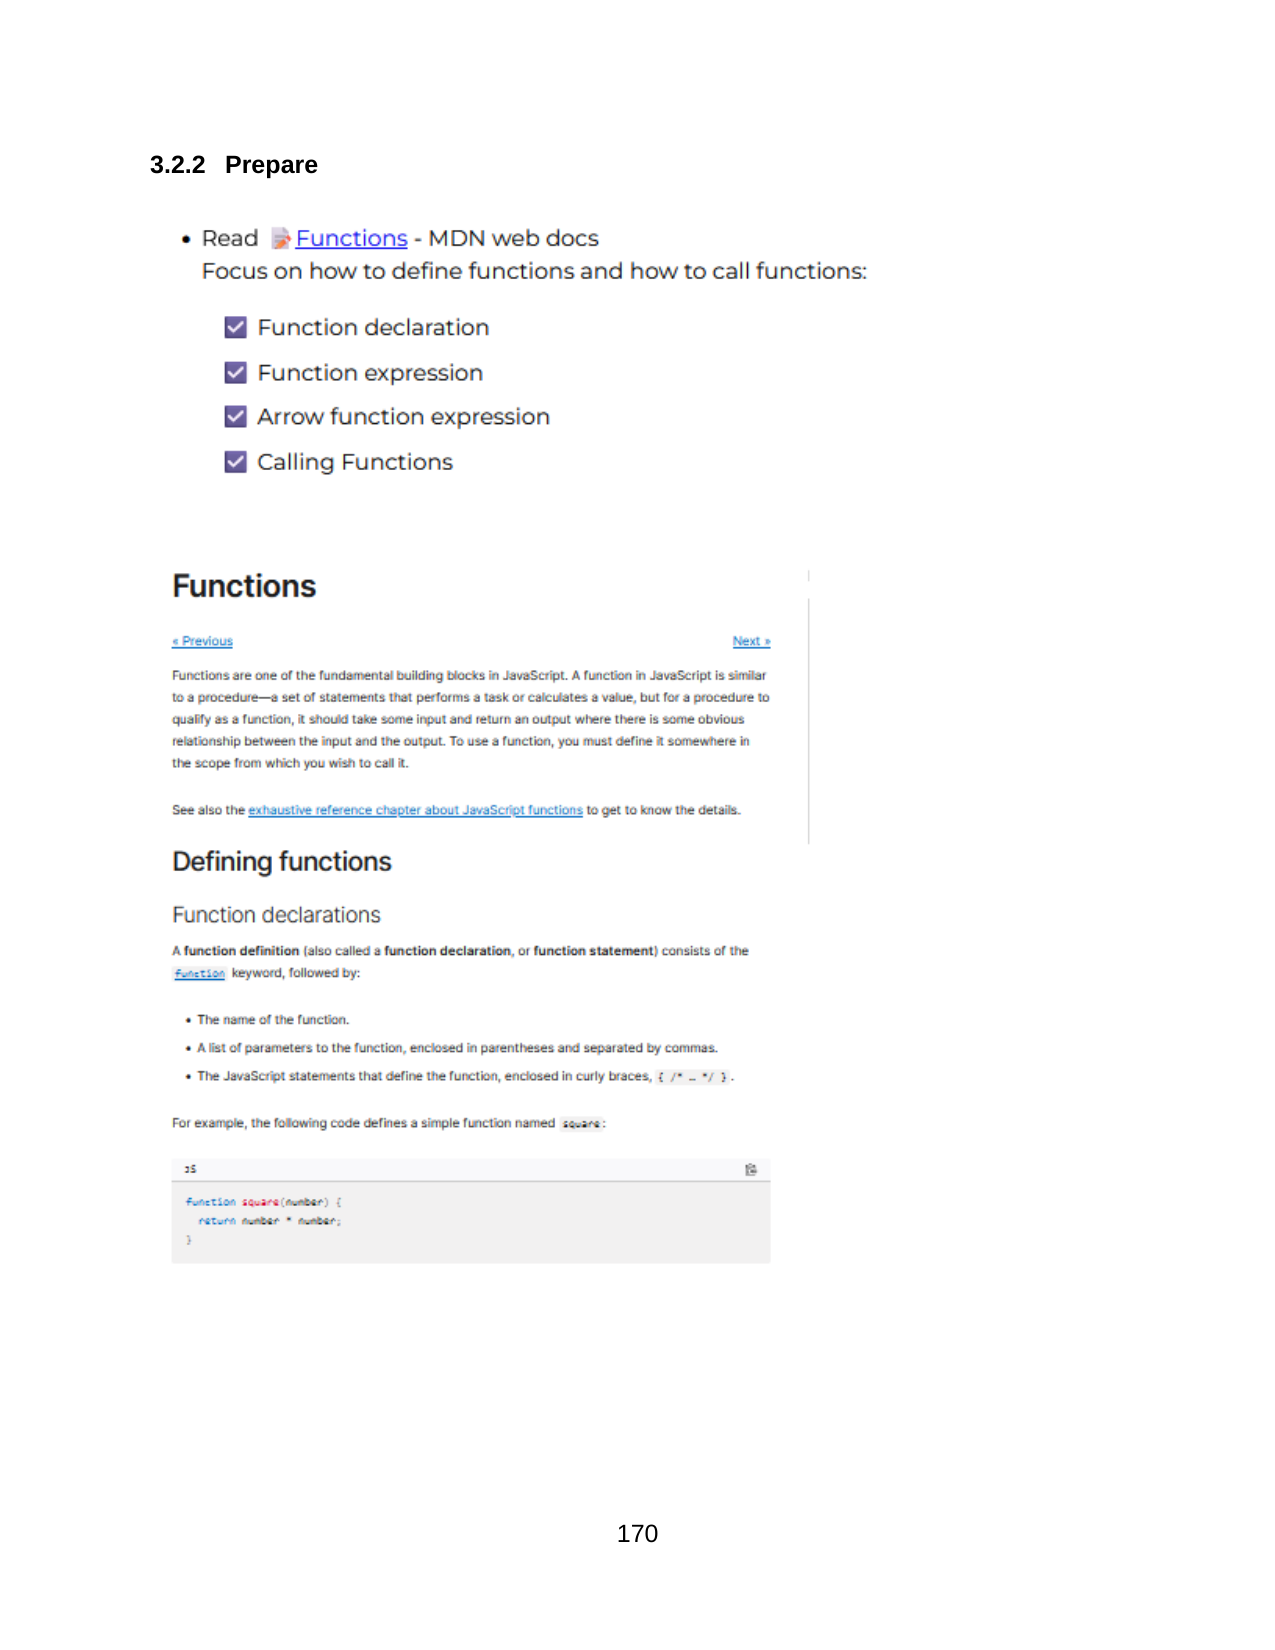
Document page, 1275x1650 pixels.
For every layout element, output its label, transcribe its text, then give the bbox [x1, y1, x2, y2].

picture [150, 545, 810, 1281]
subtitle Prepare [150, 150, 1125, 179]
picture [150, 218, 1033, 506]
